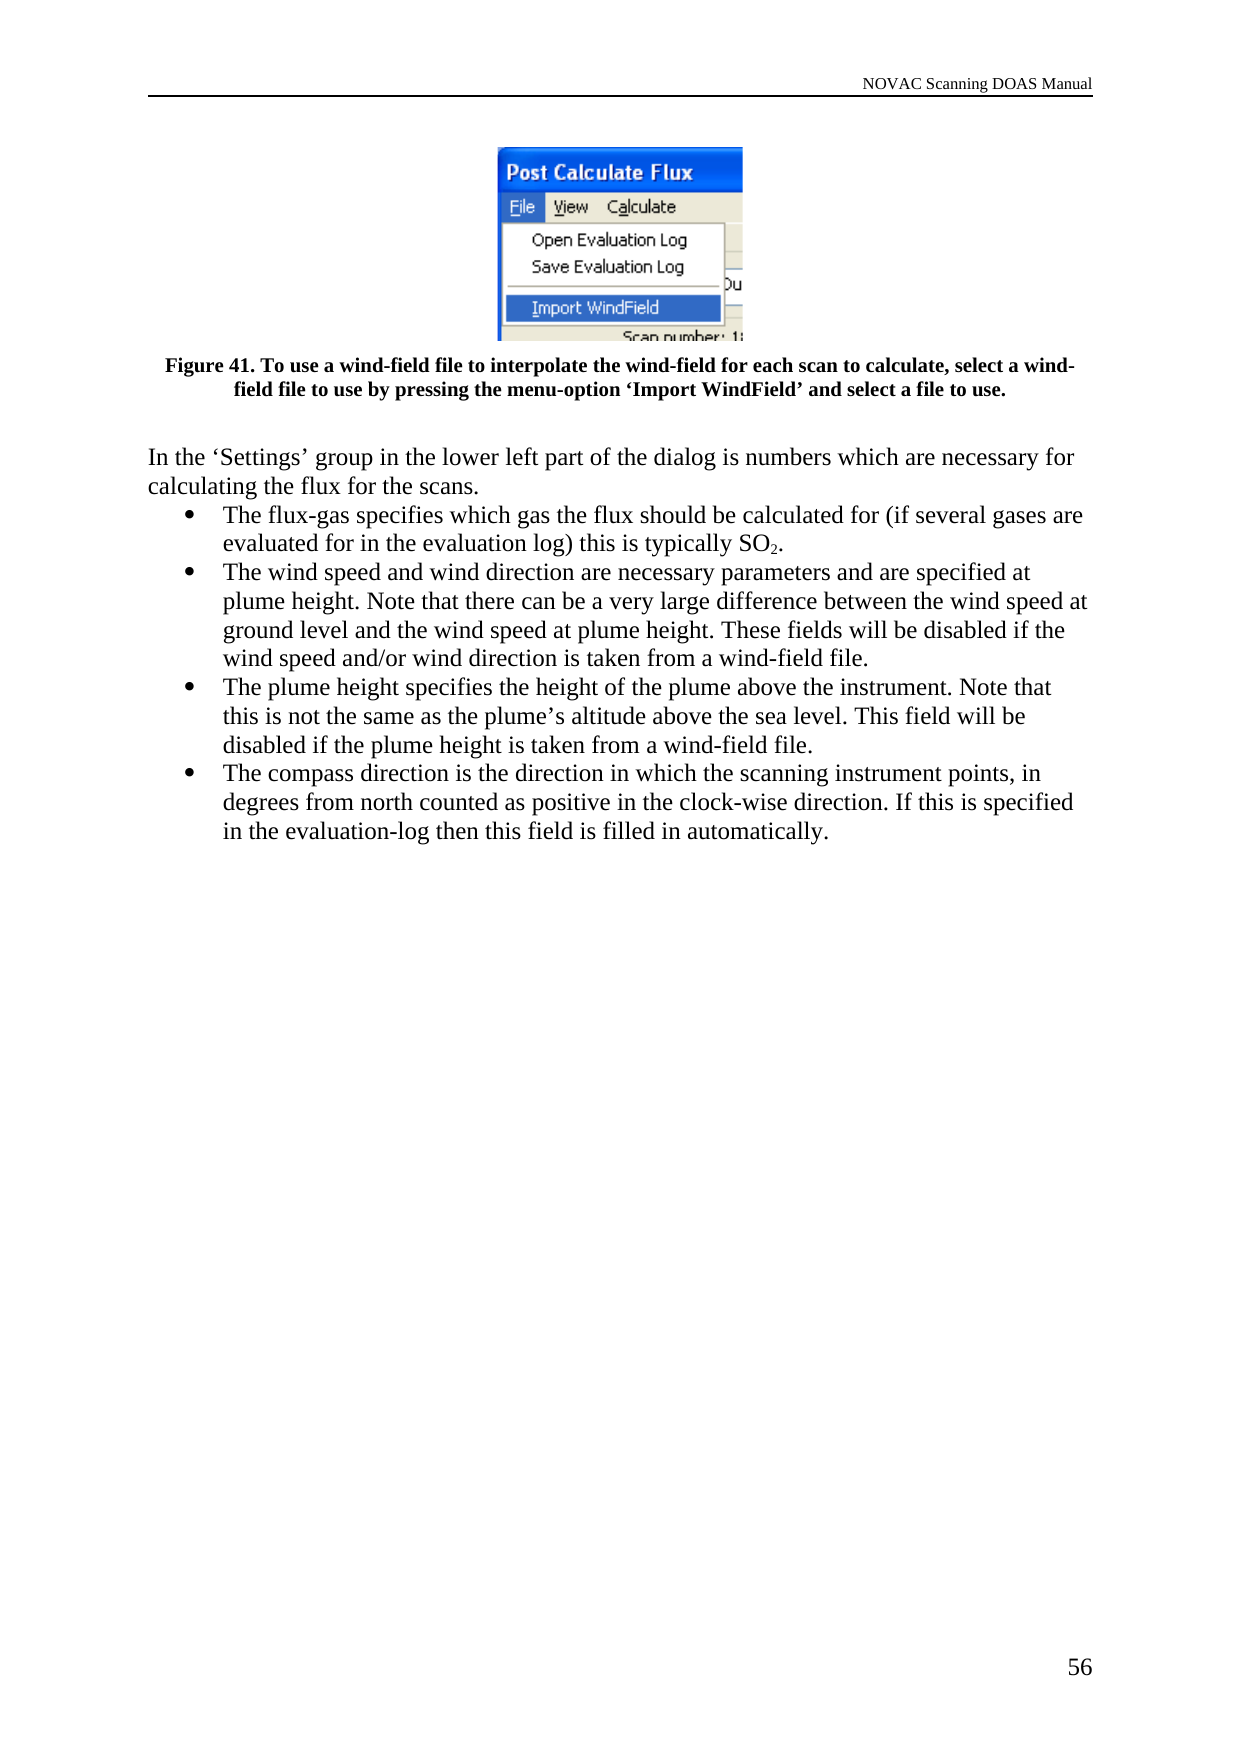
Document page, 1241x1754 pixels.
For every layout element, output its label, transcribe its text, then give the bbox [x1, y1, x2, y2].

list The compass direction is the direction in which the scanning instrument points, in degrees from north counted as positive in the clock-wise direction. If this is specified in the evaluation-log then this field is filled in automatically. [185, 758, 1093, 845]
text Figure 41. To use a wind-field file to interpolate the wind-field for each scan to calculate, select a wind-field file to use by pressing the menu-option ‘Import WindField’ and select a file to use. [148, 353, 1093, 401]
picture [497, 147, 743, 341]
list The flux-gas specifies which gas the flux should be calculated for (if several gases are evaluated for in the evaluation log) this is typically SO2. [185, 500, 1093, 557]
list The wind speed and wind direction are necessary parameters and are specified at plume height. Note that there can be a very large difference between the wind speed at ground level and the wind speed at plume height. These fields will be disabled if the wind speed and/or wind direction is taken from a wind-field file. [185, 557, 1093, 672]
list The plume height specifies the height of the plume above the instrument. Note that this is not the same as the plume’s altitude above the sea level. This field will be disabled if the plume height is taken from a wind-field file. [185, 672, 1093, 758]
text In the ‘Settings’ group in the lower left part of the dialog is numbers which are necessary for calculating the flux for the scans. [148, 442, 1093, 500]
